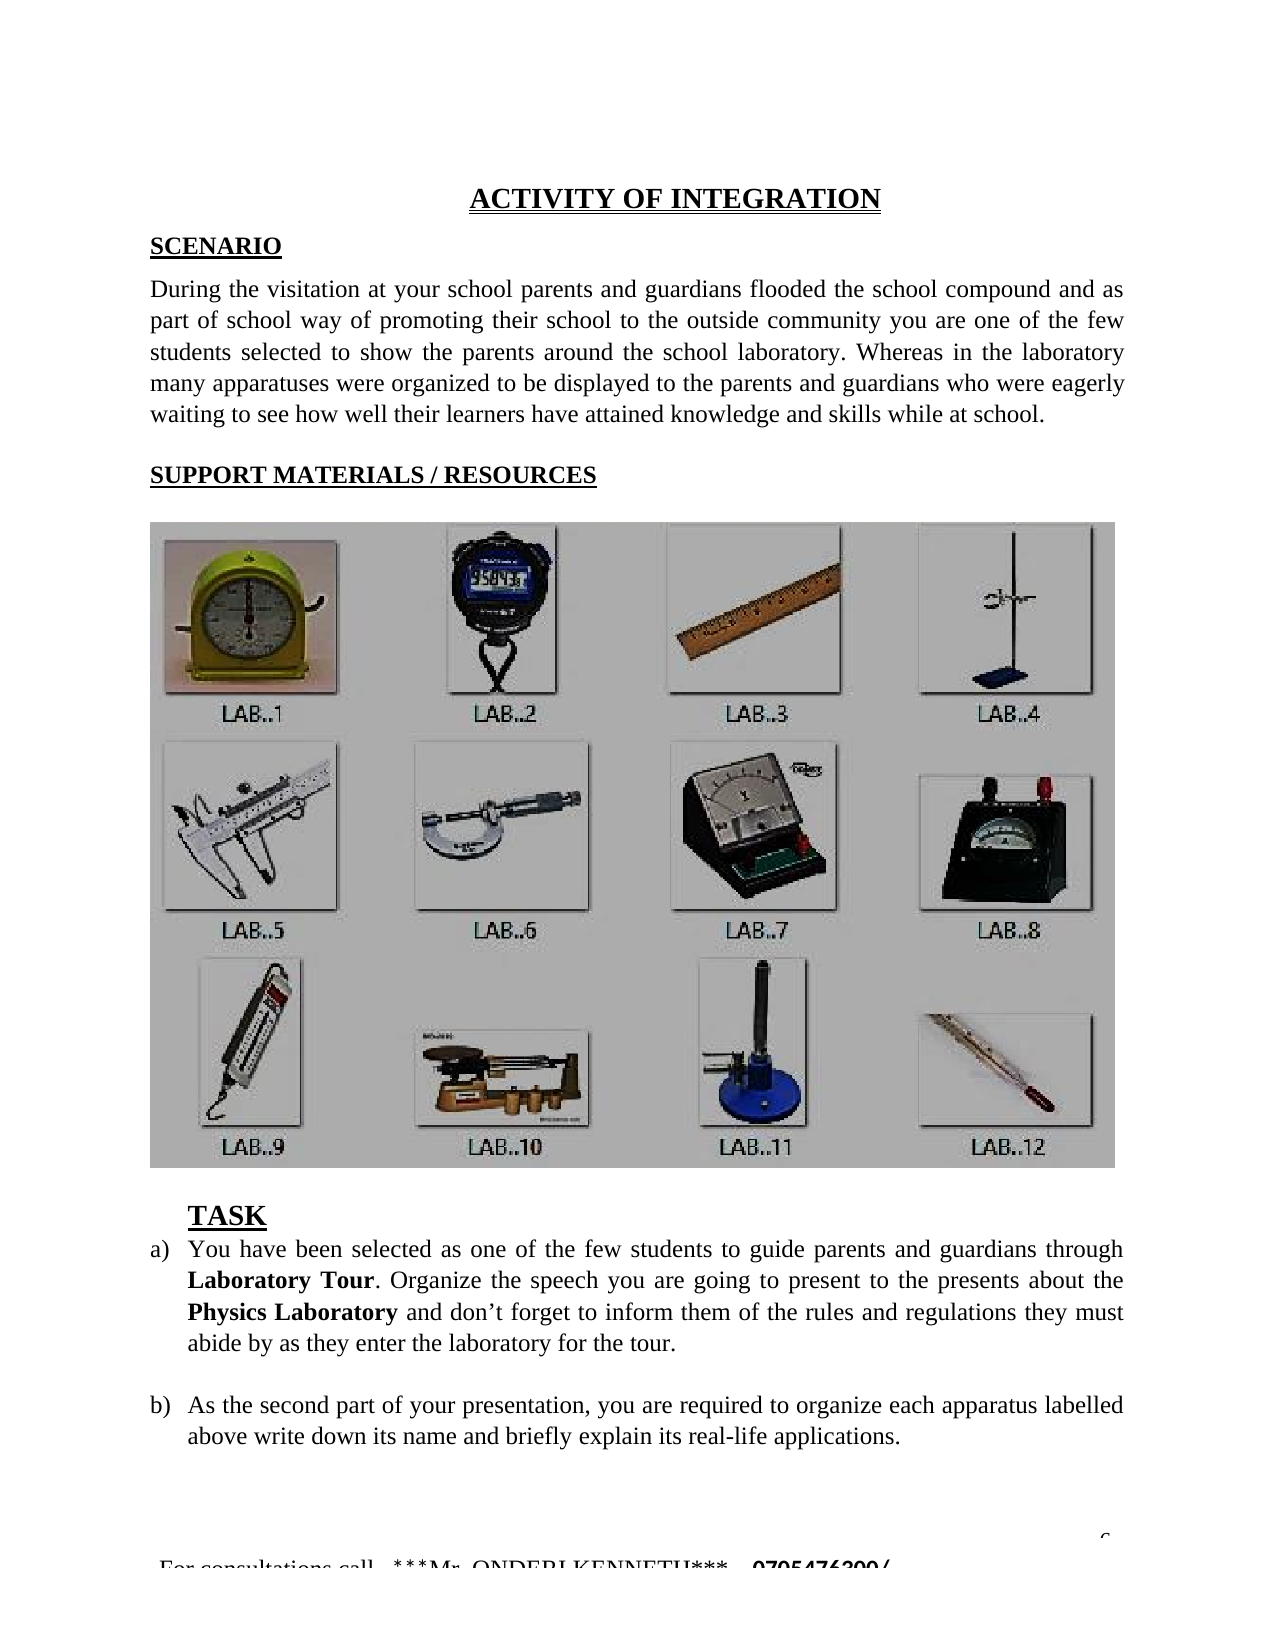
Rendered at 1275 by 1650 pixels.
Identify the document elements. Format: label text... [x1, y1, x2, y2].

subtitle ACTIVITY OF INTEGRATION [469, 181, 1219, 214]
text SCENARIO [150, 231, 286, 260]
text SUPPORT MATERIALS / RESOURCES [150, 461, 1219, 489]
text During the visitation at your school parents and guardians flooded the school compound and as part of school way of promoting their school to the outside community you are one of the few students selected to show the parents around the school laboratory. Whereas in the laboratory many apparatuses were organized to be displayed to the parents and guardians who were eagerly waiting to see how well their learners have attained knowledge and skills while at school. [150, 274, 1125, 427]
list As the second part of your presentation, you are required to organize each apparatus labelled above write down its name and briefly explain its real-life applications. [150, 1390, 1125, 1449]
subtitle TASK [187, 1198, 1219, 1232]
list You have been selected as one of the few students to guide parents and guardians through Laboratory Tour. Organize the speech you are going to present to the presents about the Physics Laboratory and don’t forget to inform them of the rules and regulations they must abide by as they enter the laboratory for the tour. [150, 1234, 1125, 1356]
picture [150, 522, 1115, 1168]
